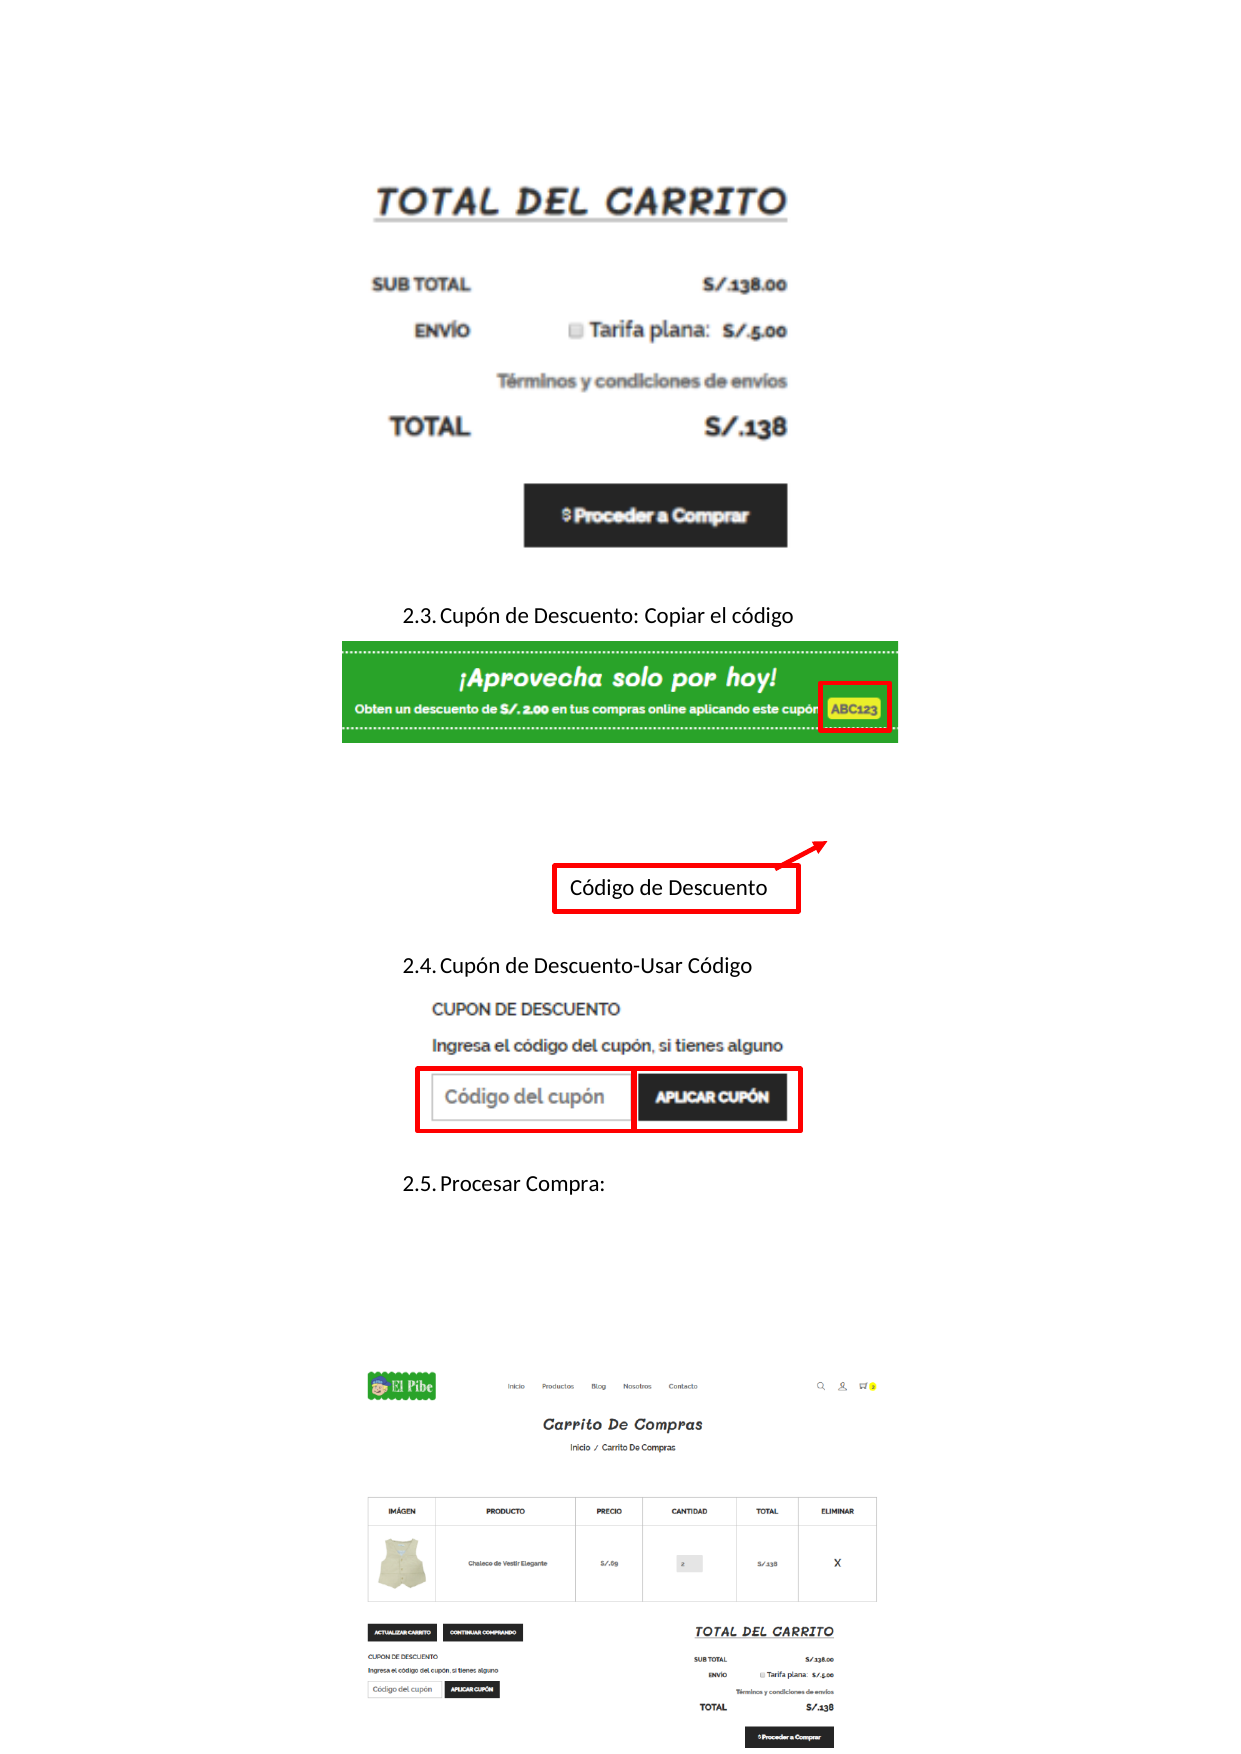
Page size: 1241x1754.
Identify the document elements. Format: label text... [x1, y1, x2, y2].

list Cupón de Descuento: Copiar el código [402, 601, 1063, 629]
picture [342, 641, 899, 743]
picture [360, 1358, 880, 1754]
list Cupón de Descuento-Usar Código [402, 951, 1063, 979]
picture [314, 148, 926, 567]
picture [402, 982, 839, 1159]
list Procesar Compra: [402, 1169, 1063, 1197]
